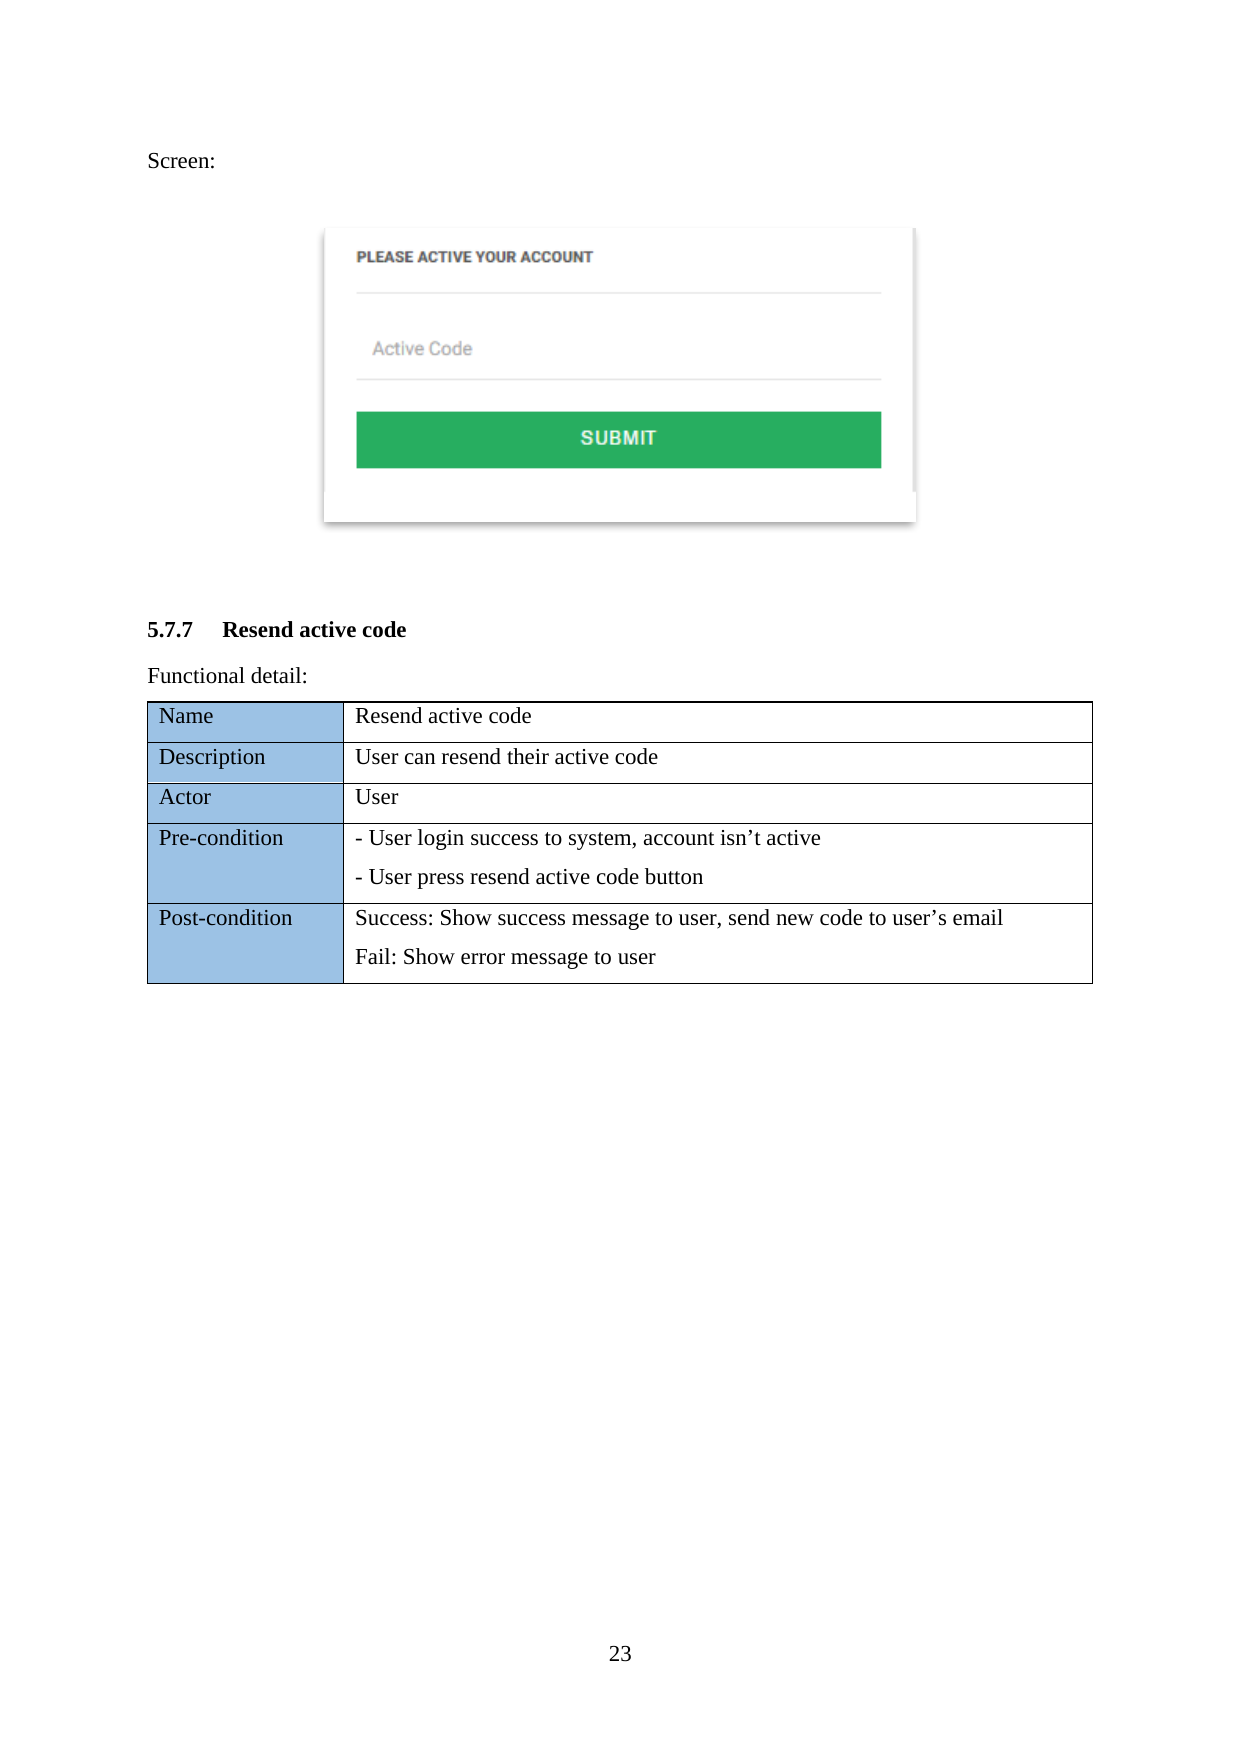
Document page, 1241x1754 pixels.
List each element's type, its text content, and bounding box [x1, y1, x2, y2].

table_cell User [344, 784, 1092, 823]
table_cell Post-condition [148, 904, 343, 983]
subtitle Resend active code [147, 616, 1093, 642]
table_cell Actor [148, 784, 343, 823]
table_header Name [148, 703, 343, 742]
table_cell - User login success to system, account isn’t active - User press resend active code button [344, 824, 1092, 903]
table_cell User can resend their active code [344, 743, 1092, 782]
table_header Resend active code [344, 703, 1092, 742]
text Functional detail: [147, 662, 1093, 688]
table_cell Success: Show success message to user, send new code to user’s email Fail: Show error message to user [344, 904, 1092, 983]
table_cell Pre-condition [148, 824, 343, 903]
text Screen: [147, 147, 1093, 173]
table_cell Description [148, 743, 343, 782]
picture [324, 228, 916, 522]
